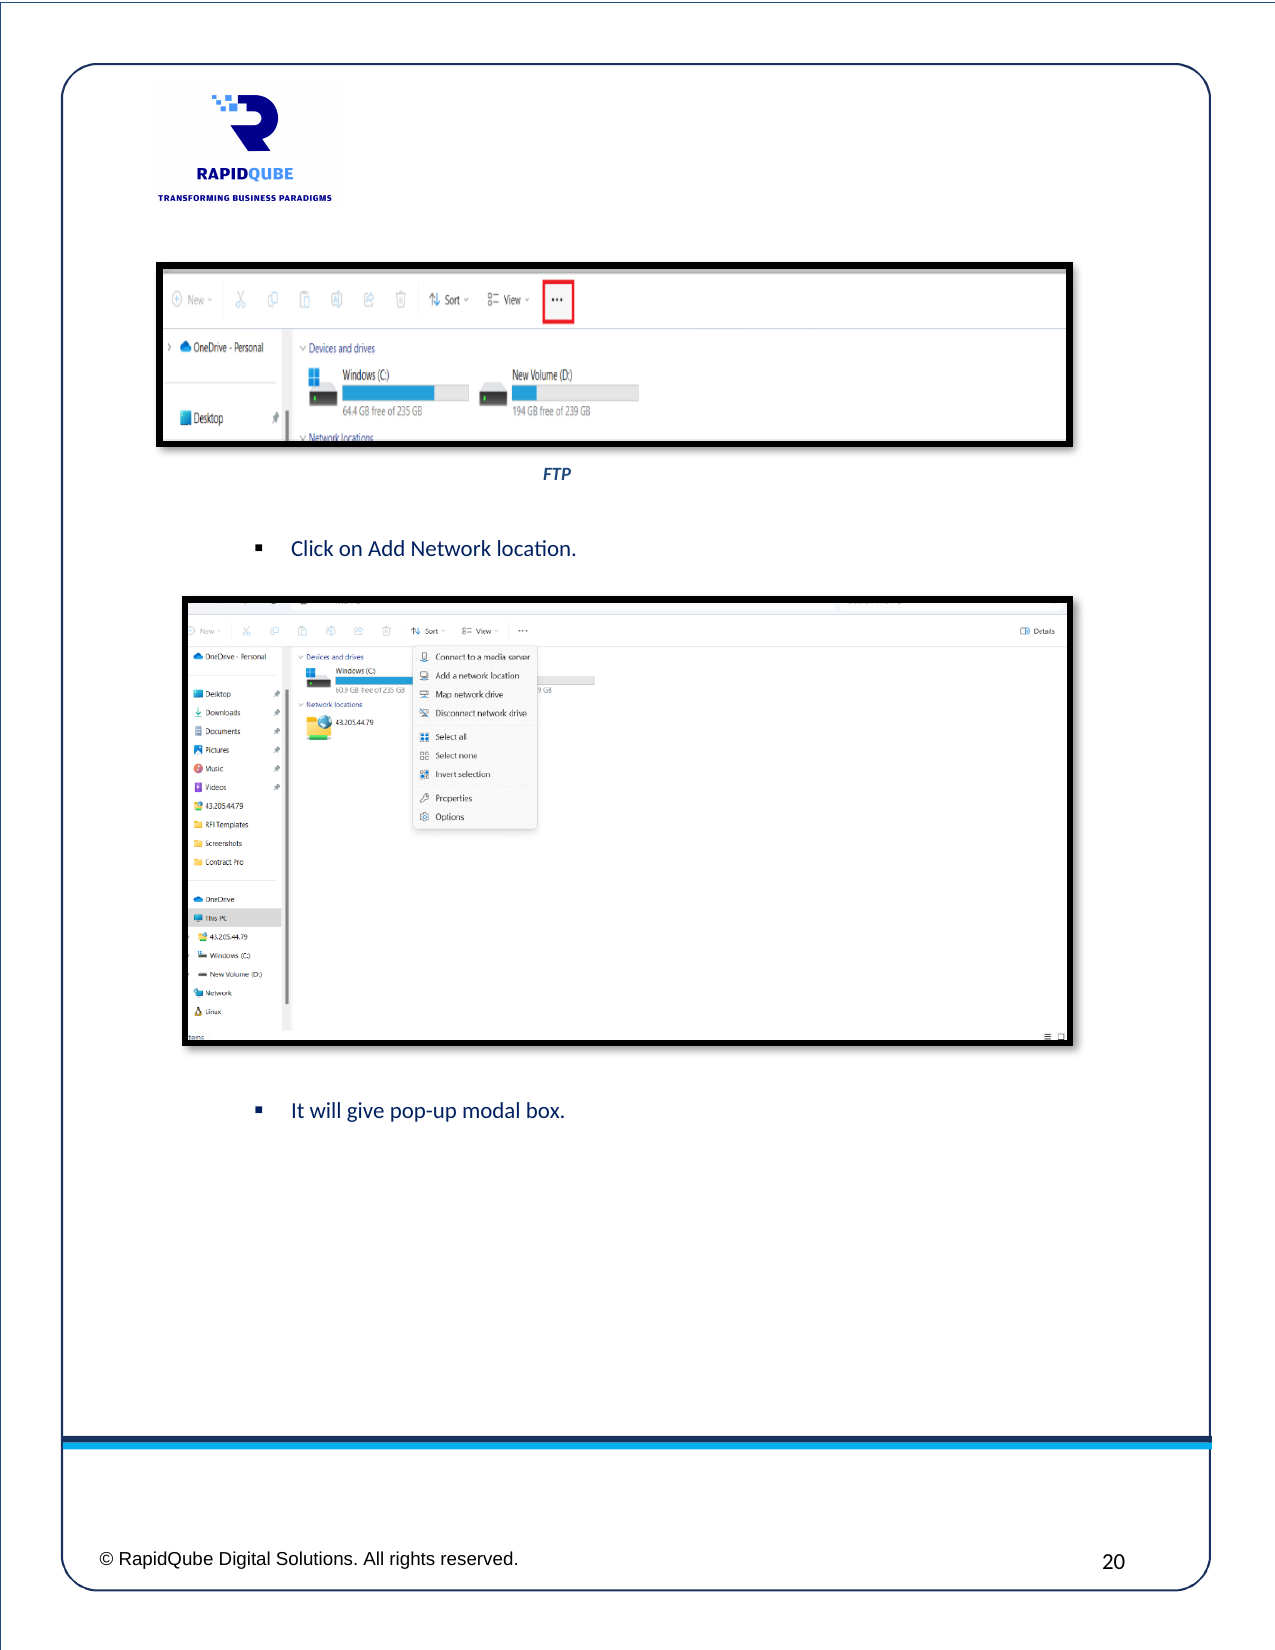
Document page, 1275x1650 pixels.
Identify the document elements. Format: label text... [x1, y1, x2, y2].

list Click on Add Network location. [253, 534, 1125, 562]
list It will give pop-up modal box. [253, 1096, 1125, 1124]
picture [150, 78, 339, 207]
text FTP [150, 462, 1125, 485]
picture [163, 269, 1066, 441]
picture [188, 603, 1067, 1040]
